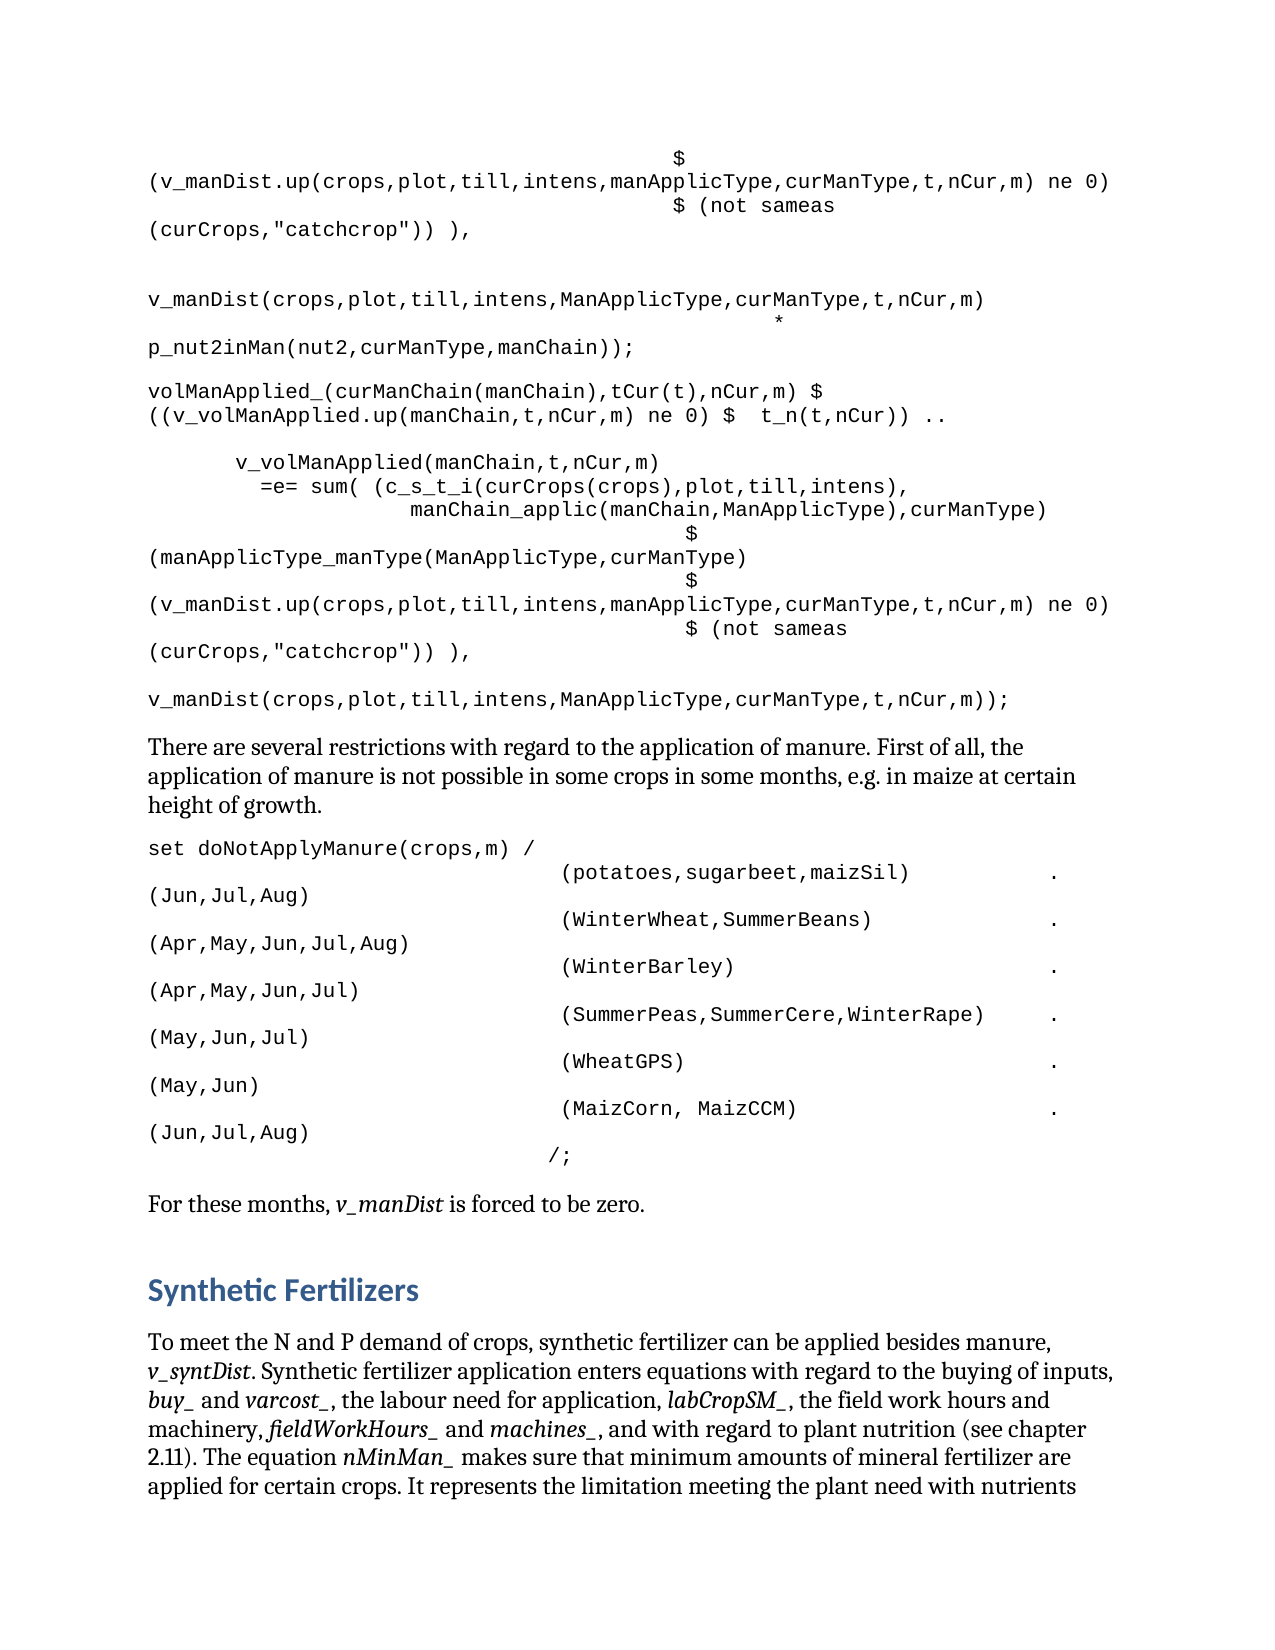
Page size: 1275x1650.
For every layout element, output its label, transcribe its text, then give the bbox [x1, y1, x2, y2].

text There are several restrictions with regard to the application of manure. First of all, the application of manure is not possible in some crops in some months, e.g. in maize at certain height of growth. [148, 733, 1127, 819]
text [148, 1328, 1127, 1501]
text volManApplied_(curManChain(manChain),tCur(t),nCur,m) $ ((v_volManApplied.up(manChain,t,nCur,m) ne 0) $ t_n(t,nCur)) .. v_volManApplied(manChain,t,nCur,m) =e= sum( (c_s_t_i(curCrops(crops),plot,till,intens), manChain_applic(manChain,ManApplicType),curManType) $ (manApplicType_manType(ManApplicType,curManType) $ (v_manDist.up(crops,plot,till,intens,manApplicType,curManType,t,nCur,m) ne 0) $ (not sameas (curCrops,"catchcrop")) ), v_manDist(crops,plot,till,intens,ManApplicType,curManType,t,nCur,m)); [148, 381, 1127, 712]
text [148, 148, 1127, 360]
subtitle Synthetic Fertilizers [148, 1269, 1127, 1309]
text For these months, v_manDist is forced to be zero. [148, 1190, 1127, 1219]
text set doNotApplyManure(crops,m) / (potatoes,sugarbeet,maizSil) .(Jun,Jul,Aug) (WinterWheat,SummerBeans) .(Apr,May,Jun,Jul,Aug) (WinterBarley) .(Apr,May,Jun,Jul) (SummerPeas,SummerCere,WinterRape) .(May,Jun,Jul) (WheatGPS) .(May,Jun) (MaizCorn, MaizCCM) .(Jun,Jul,Aug) /; [148, 838, 1127, 1169]
